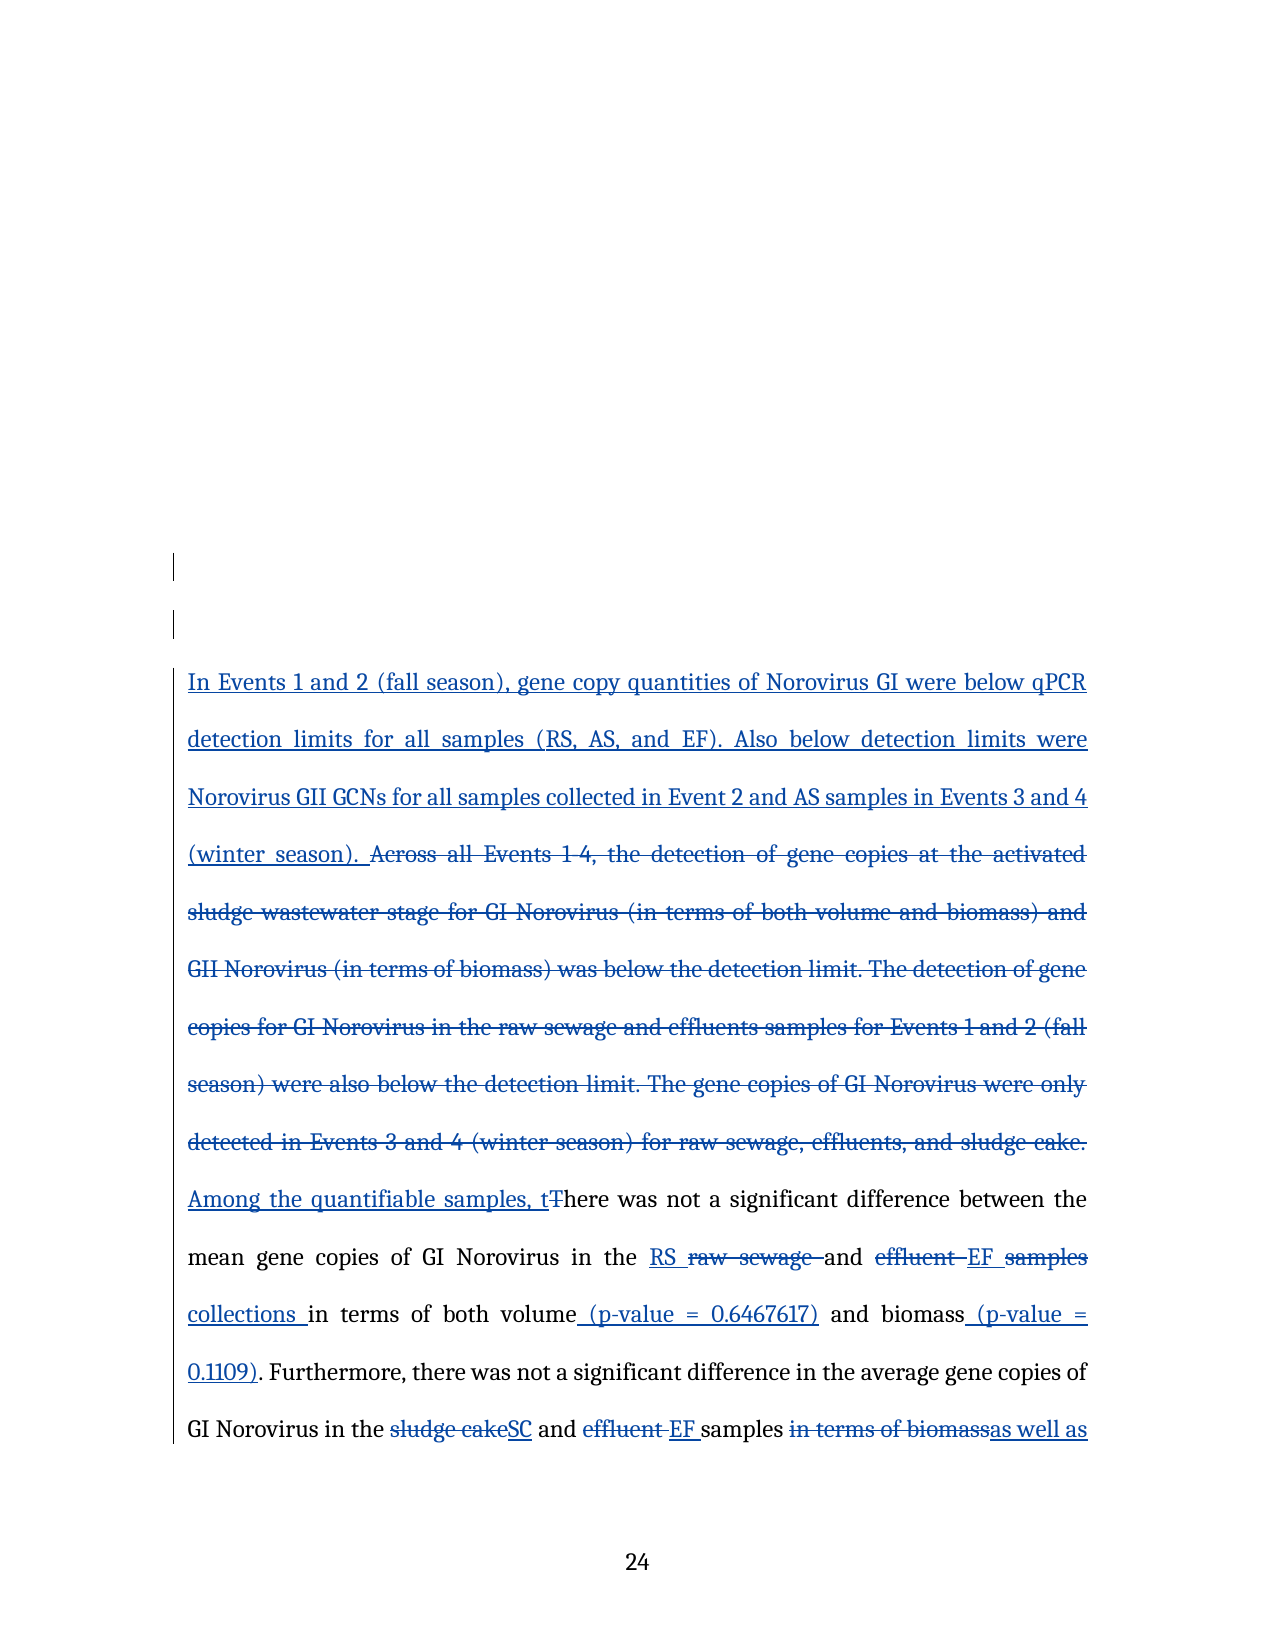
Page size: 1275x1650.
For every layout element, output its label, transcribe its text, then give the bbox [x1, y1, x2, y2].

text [187, 1143, 1087, 1444]
